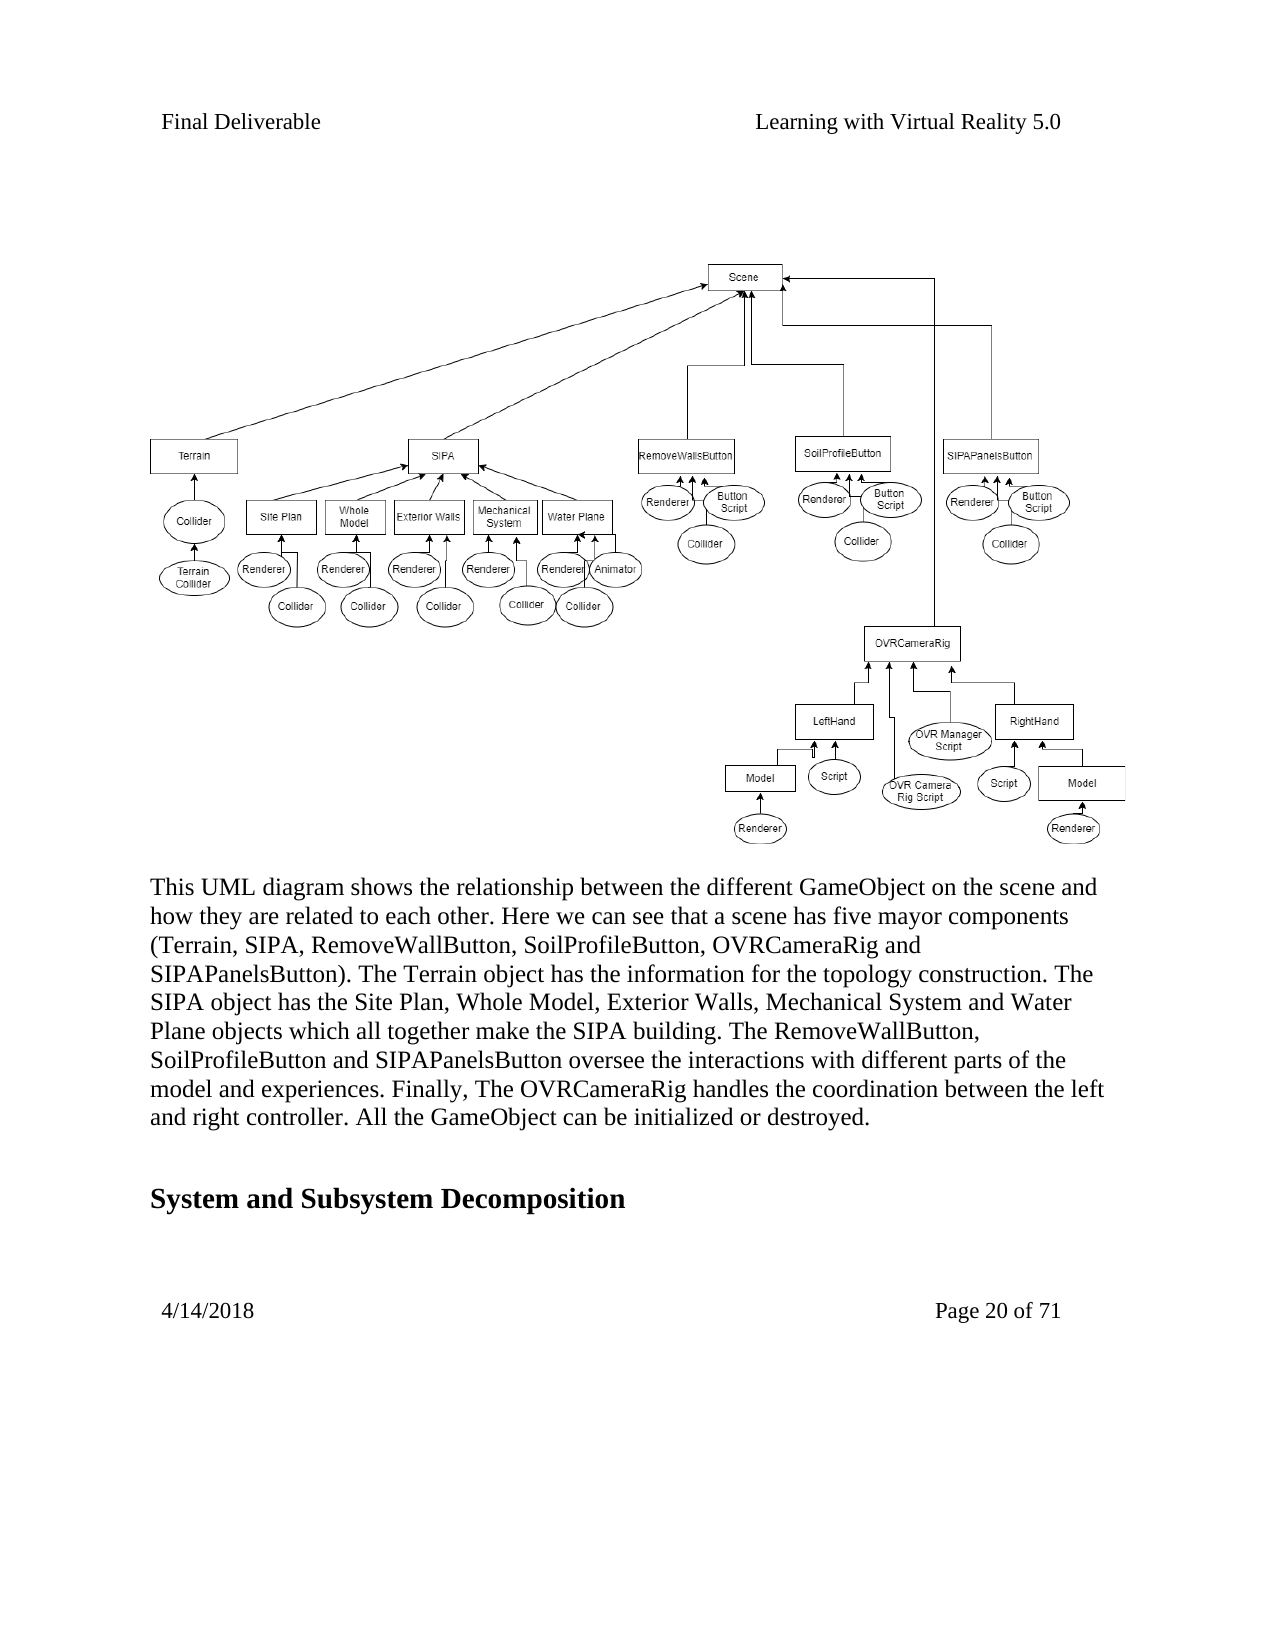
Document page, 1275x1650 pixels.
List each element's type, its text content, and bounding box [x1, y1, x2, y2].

picture [150, 264, 1125, 844]
subtitle System and Subsystem Decomposition [150, 1181, 1125, 1214]
text This UML diagram shows the relationship between the different GameObject on the scene and how they are related to each other. Here we can see that a scene has five mayor components (Terrain, SIPA, RemoveWallButton, SoilProfileButton, OVRCameraRig and SIPAPanelsButton). The Terrain object has the information for the topology construction. The SIPA object has the Site Plan, Whole Model, Exterior Walls, Mechanical System and Water Plane objects which all together make the SIPA building. The RemoveWallButton, SoilProfileButton and SIPAPanelsButton oversee the interactions with different parts of the model and experiences. Finally, The OVRCameraRig handles the coordination between the left and right controller. All the GameObject can be initialized or destroyed. [150, 872, 1125, 1131]
